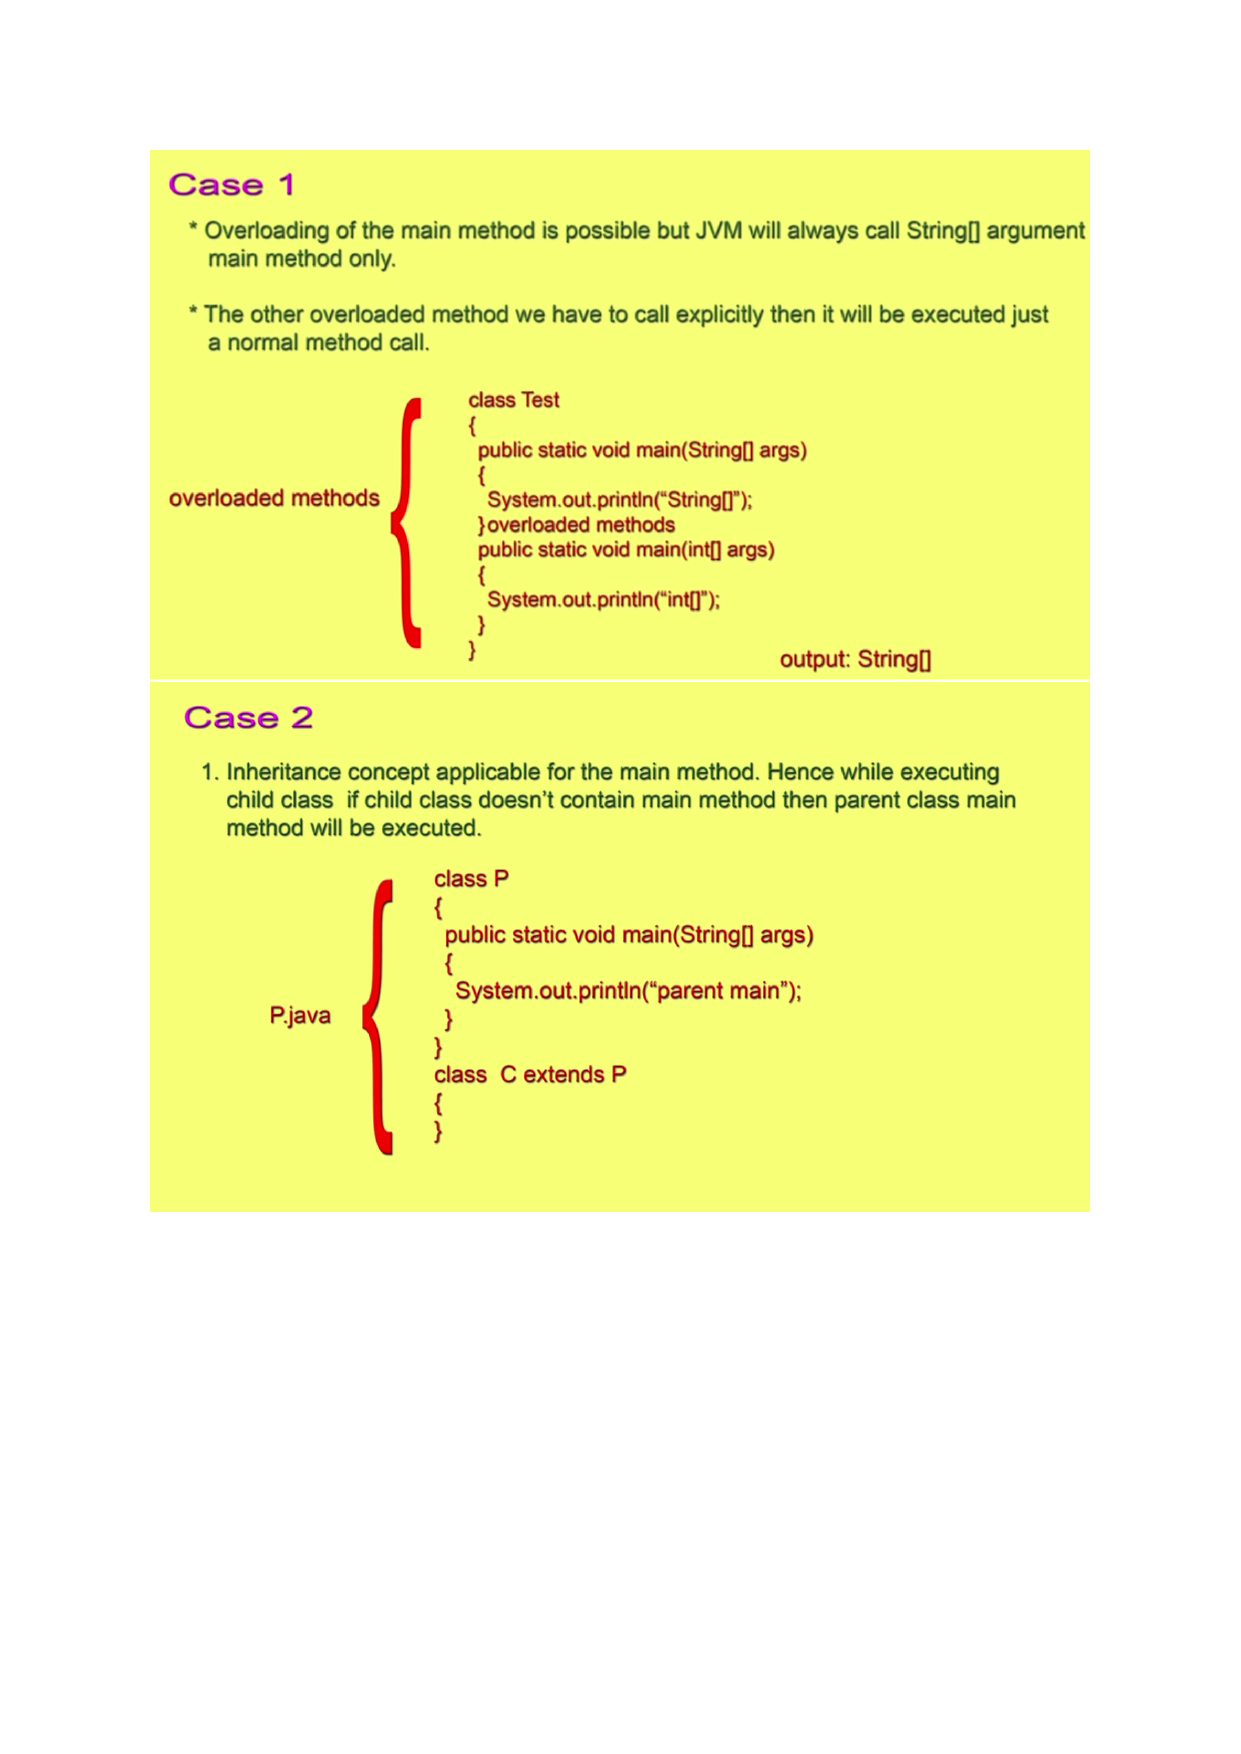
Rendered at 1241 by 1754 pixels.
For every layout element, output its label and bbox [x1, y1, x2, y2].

picture [150, 150, 1091, 679]
picture [150, 682, 1091, 1212]
